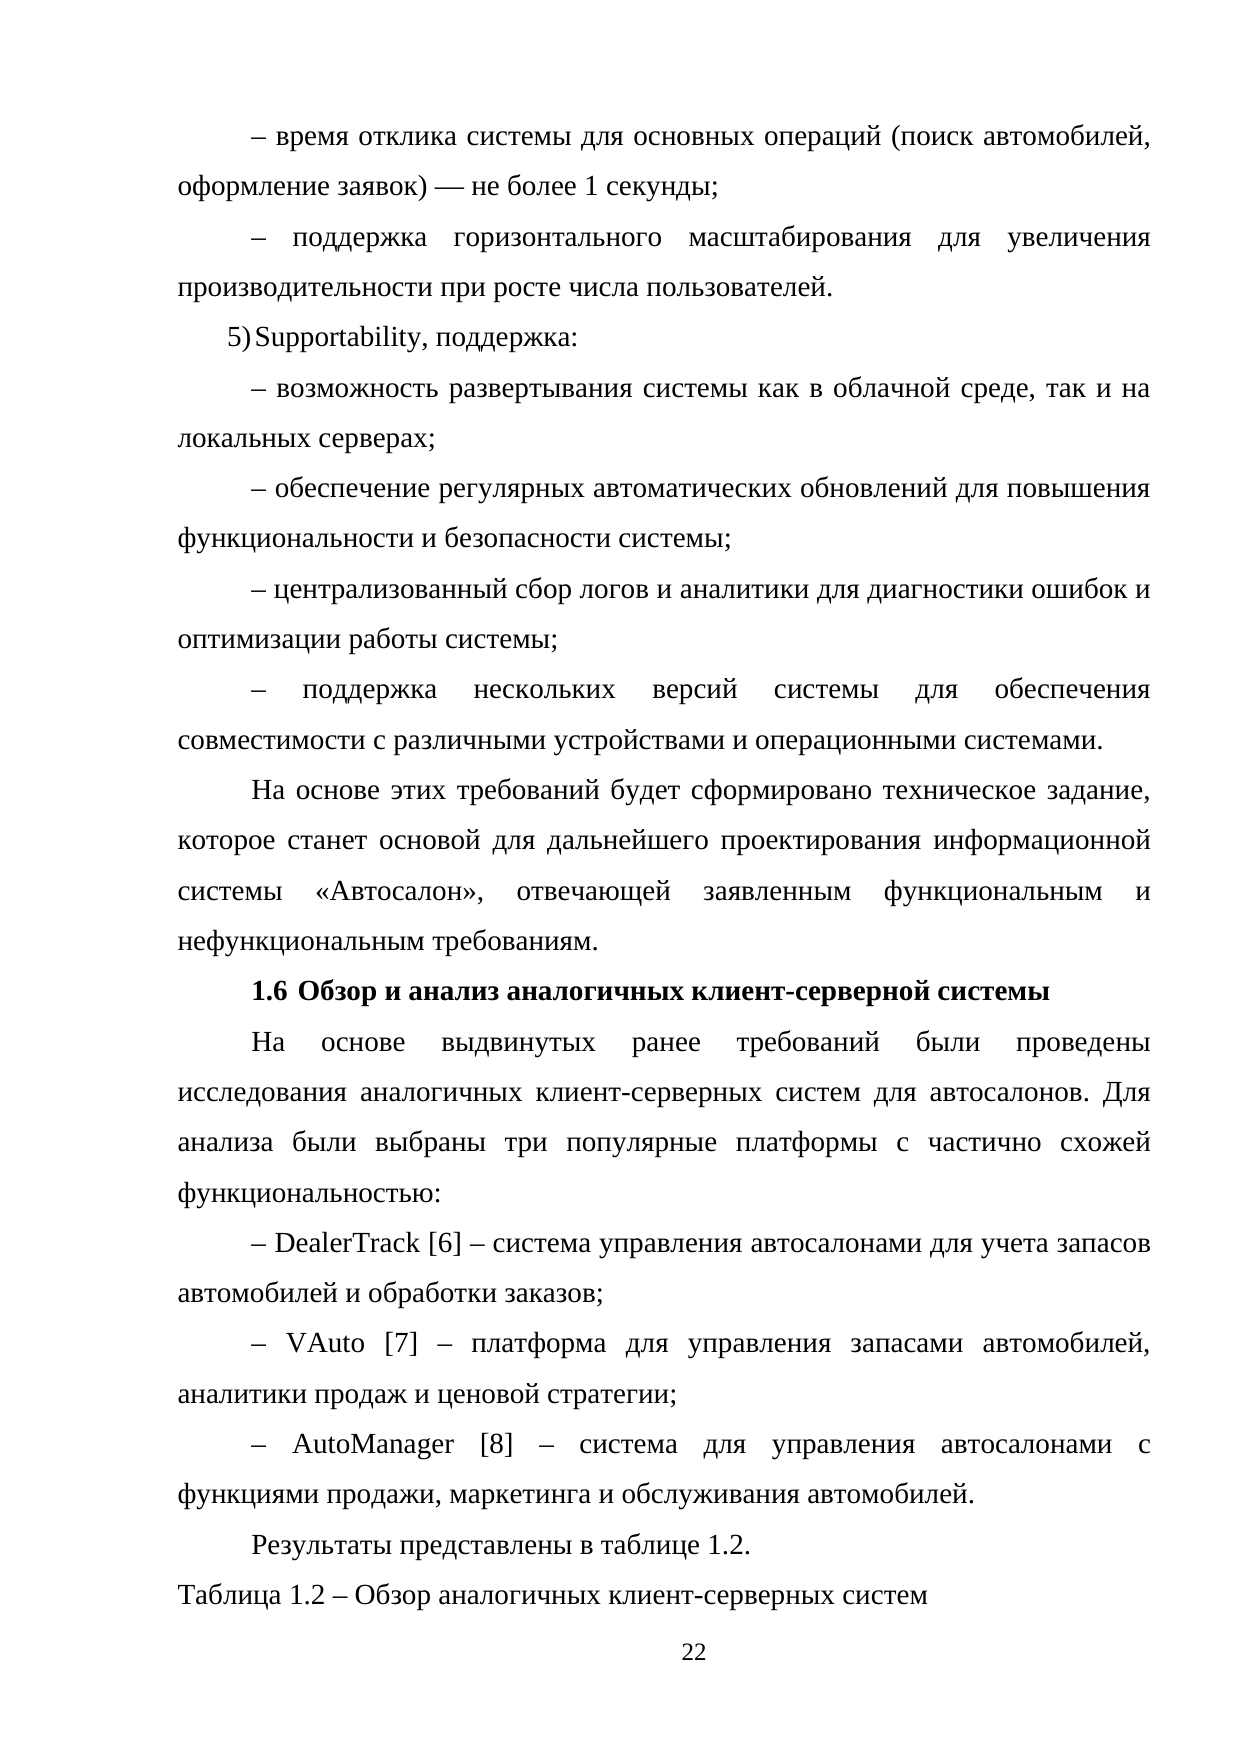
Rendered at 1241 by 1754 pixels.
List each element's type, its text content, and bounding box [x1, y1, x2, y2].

list возможность развертывания системы как в облачной среде, так и на локальных серверах; [177, 370, 1152, 453]
list DealerTrack [6] – система управления автосалонами для учета запасов автомобилей и обработки заказов; [177, 1225, 1152, 1309]
list Supportability, поддержка: [177, 319, 1152, 353]
list поддержка нескольких версий системы для обеспечения совместимости с различными устройствами и операционными системами. [177, 672, 1152, 755]
list обеспечение регулярных автоматических обновлений для повышения функциональности и безопасности системы; [177, 470, 1152, 554]
text Таблица 1.2 – Обзор аналогичных клиент-серверных систем [177, 1577, 1152, 1611]
text На основе выдвинутых ранее требований были проведены исследования аналогичных клиент-серверных систем для автосалонов. Для анализа были выбраны три популярные платформы с частично схожей функциональностью: [177, 1024, 1152, 1208]
list AutoManager [8] – система для управления автосалонами с функциями продажи, маркетинга и обслуживания автомобилей. [177, 1426, 1152, 1510]
list централизованный сбор логов и аналитики для диагностики ошибок и оптимизации работы системы; [177, 571, 1152, 655]
list VAuto [7] – платформа для управления запасами автомобилей, аналитики продаж и ценовой стратегии; [177, 1326, 1152, 1409]
list поддержка горизонтального масштабирования для увеличения производительности при росте числа пользователей. [177, 219, 1152, 303]
text На основе этих требований будет сформировано техническое задание, которое станет основой для дальнейшего проектирования информационной системы «Автосалон», отвечающей заявленным функциональным и нефункциональным требованиям. [177, 772, 1152, 957]
subtitle Обзор и анализ аналогичных клиент-серверной системы [177, 973, 1152, 1007]
list время отклика системы для основных операций (поиск автомобилей, оформление заявок) — не более 1 секунды; [177, 118, 1152, 202]
text Результаты представлены в таблице 1.2. [177, 1527, 1152, 1560]
